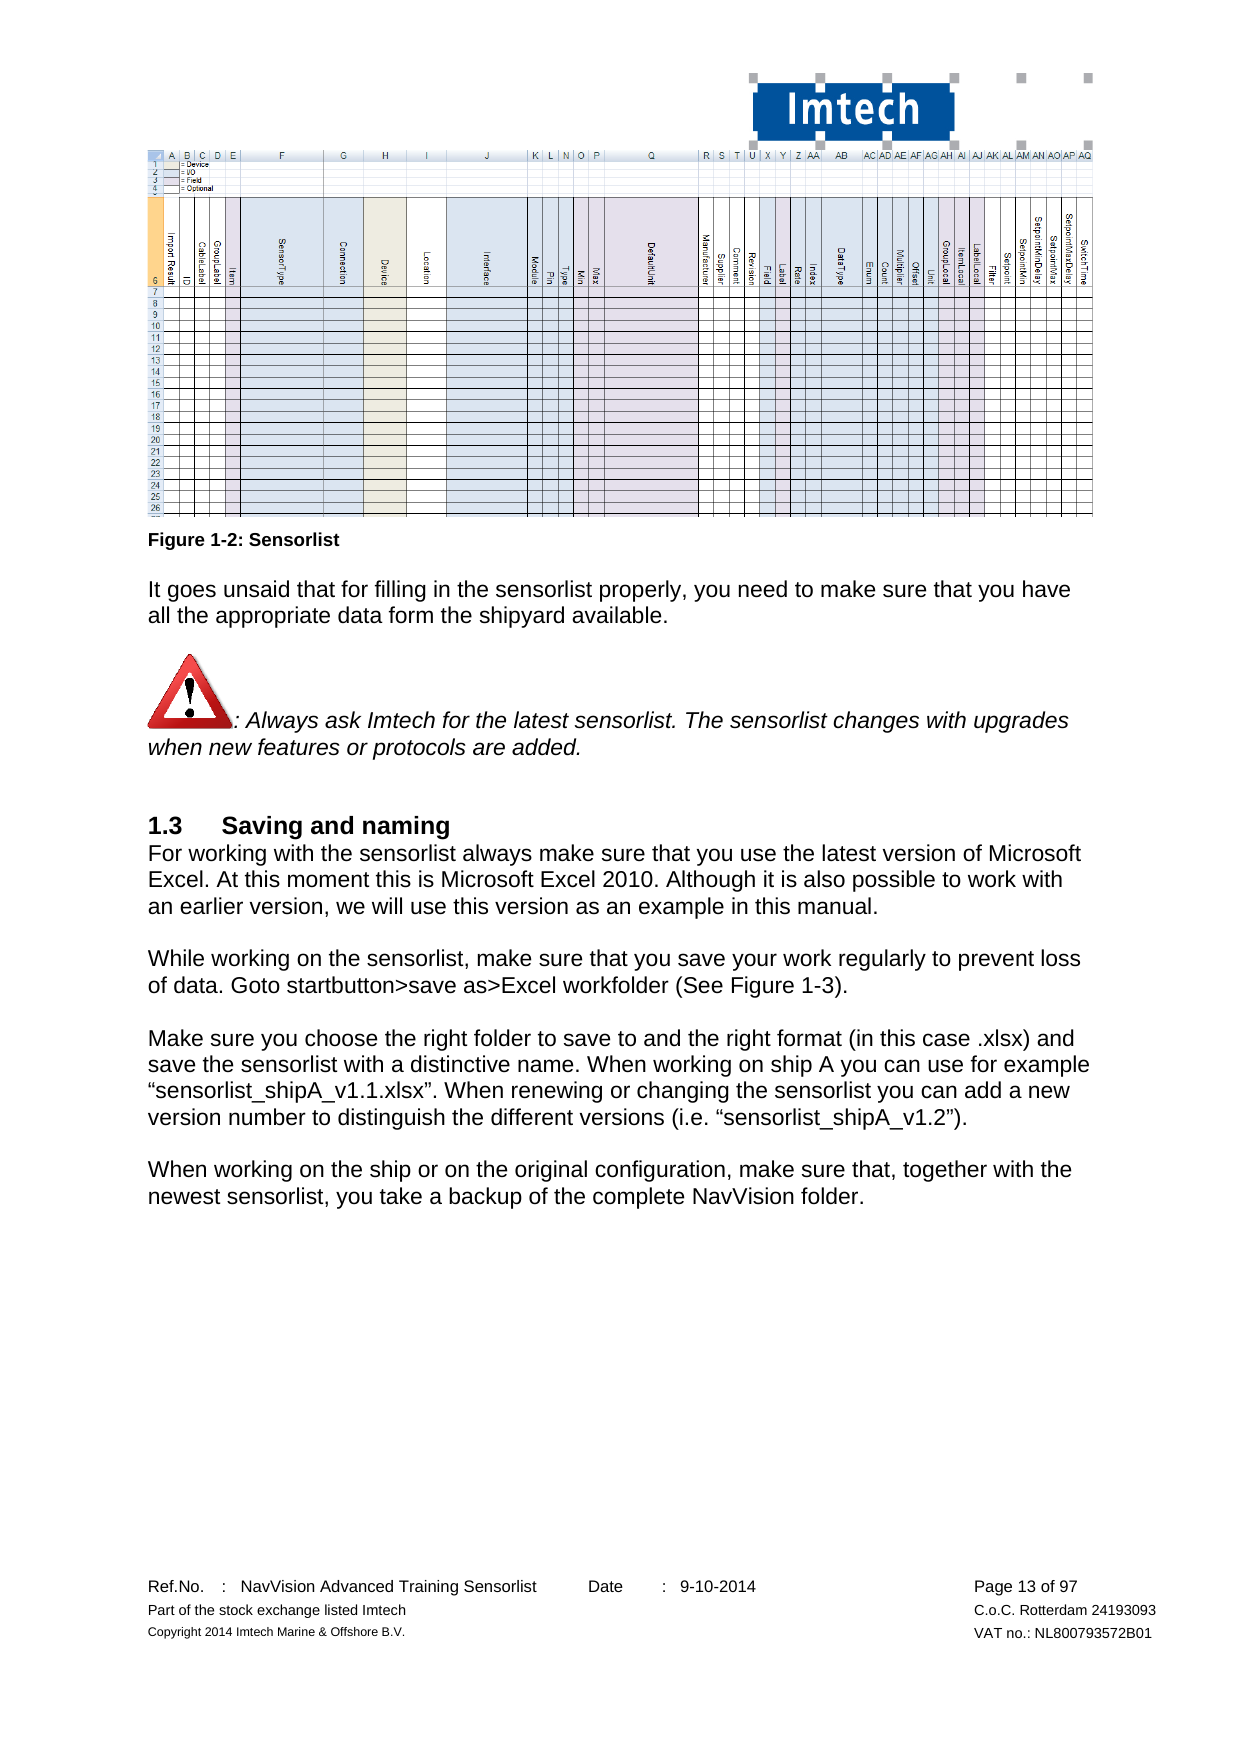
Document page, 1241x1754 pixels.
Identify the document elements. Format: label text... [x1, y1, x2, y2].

picture [147, 654, 234, 729]
text While working on the sensorlist, make sure that you save your work regularly to prevent loss of data. Goto startbutton>save as>Excel workfolder (See Figure 1-3). [148, 945, 1093, 998]
text It goes unsaid that for filling in the sensorlist properly, you need to make sure that you have all the appropriate data form the shipyard available. [148, 576, 1093, 628]
text For working with the sensorlist always make sure that you use the latest version of Microsoft Excel. At this moment this is Microsoft Excel 2010. Although it is also possible to work with an earlier version, we will use this version as an example in this manual. [148, 840, 1093, 919]
text When working on the ship or on the original configuration, make sure that, together with the newest sensorlist, you take a backup of the complete NavVision folder. [148, 1156, 1093, 1209]
text : Always ask Imtech for the latest sensorlist. The sensorlist changes with upgrades when new features or protocols are added. [148, 655, 1093, 760]
subtitle Saving and naming [148, 811, 1093, 840]
picture [147, 73, 1093, 517]
text Make sure you choose the right folder to save to and the right format (in this case .xlsx) and save the sensorlist with a distinctive name. When working on ship A you can use for example “sensorlist_shipA_v1.1.xlsx”. When renewing or changing the sensorlist you can add a new version number to distinguish the different versions (i.e. “sensorlist_shipA_v1.2”). [148, 1024, 1093, 1130]
text Figure 1-2: Sensorlist [148, 529, 1093, 551]
